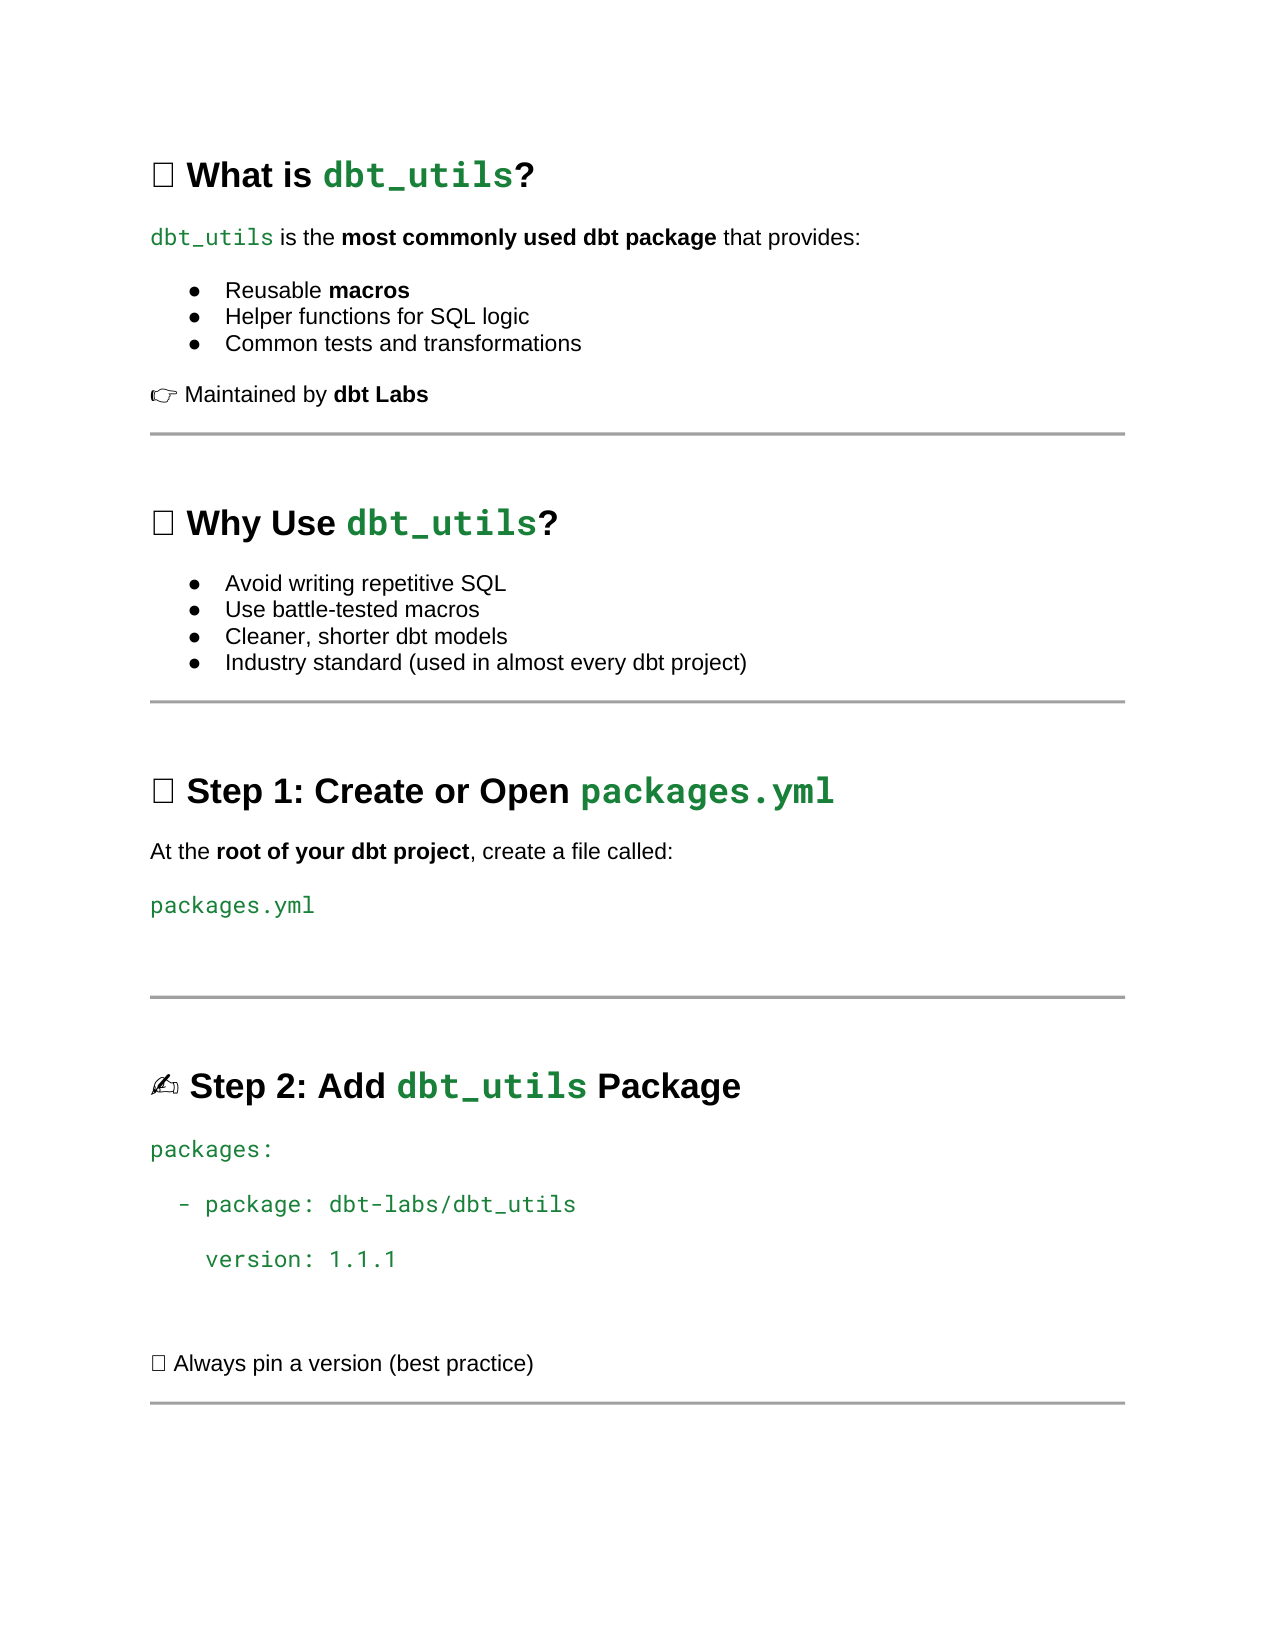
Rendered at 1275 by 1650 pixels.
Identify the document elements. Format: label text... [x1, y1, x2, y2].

list Reusable macros [187, 277, 1125, 303]
text 🔹 Always pin a version (best practice) [150, 1350, 1125, 1377]
text At the root of your dbt project, create a file called: [150, 838, 1125, 864]
subtitle 🔹 Why Use dbt_utils? [150, 498, 1125, 545]
list Common tests and transformations [187, 330, 1125, 356]
subtitle 📁 Step 1: Create or Open packages.yml [150, 766, 1125, 813]
text version: 1.1.1 [150, 1244, 1125, 1274]
subtitle 🔹 What is dbt_utils? [150, 150, 1125, 197]
text packages: [150, 1133, 1125, 1163]
text packages.yml [150, 889, 1125, 919]
text dbt_utils is the most commonly used dbt package that provides: [150, 222, 1125, 252]
list Industry standard (used in almost every dbt project) [187, 649, 1125, 675]
text 👉 Maintained by dbt Labs [150, 381, 1125, 407]
text - package: dbt-labs/dbt_utils [150, 1188, 1125, 1219]
list Cleaner, shorter dbt models [187, 623, 1125, 649]
subtitle ✍️ Step 2: Add dbt_utils Package [150, 1061, 1125, 1108]
list Helper functions for SQL logic [187, 303, 1125, 330]
list Use battle-tested macros [187, 596, 1125, 623]
list Avoid writing repetitive SQL [187, 570, 1125, 596]
